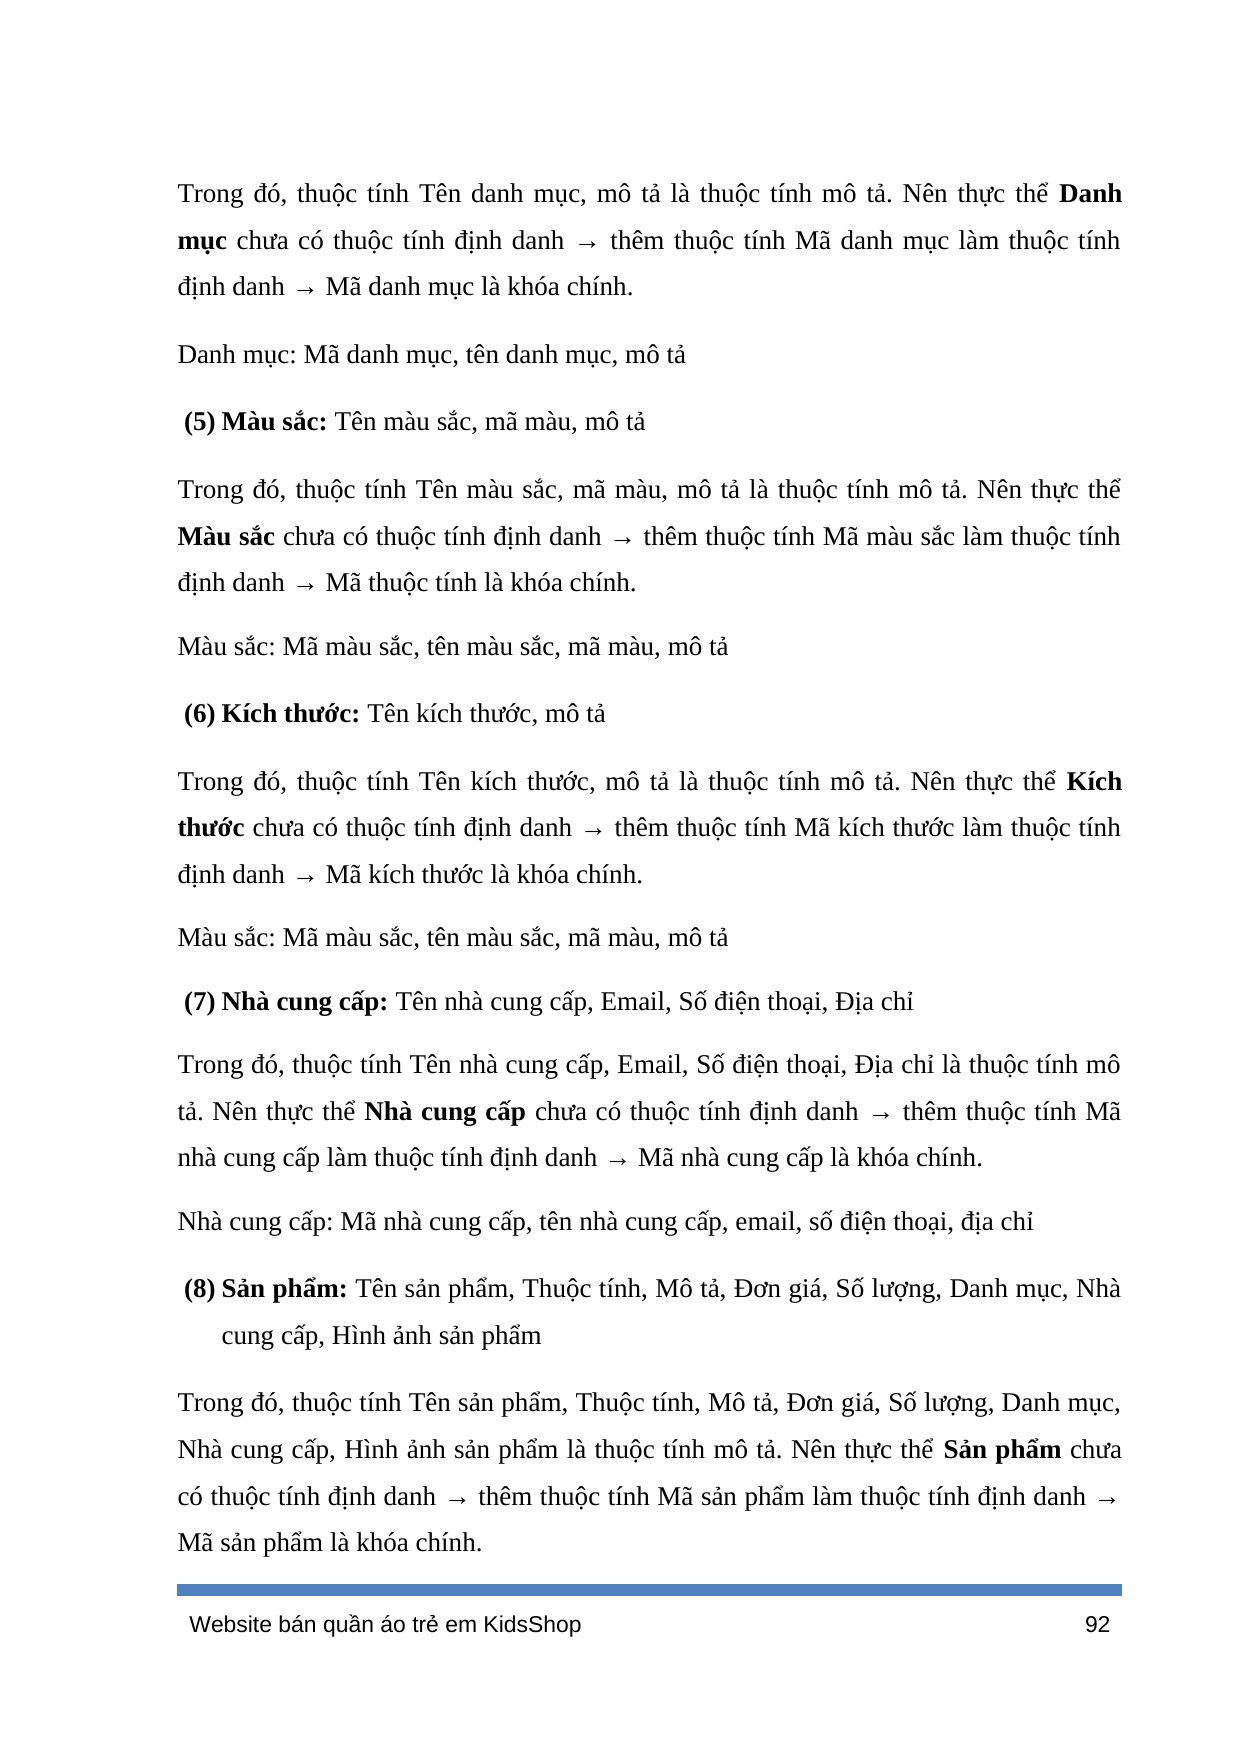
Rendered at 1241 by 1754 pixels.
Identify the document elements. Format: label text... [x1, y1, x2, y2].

text Trong đó, thuộc tính Tên kích thước, mô tả là thuộc tính mô tả. Nên thực thể Kích thước chưa có thuộc tính định danh → thêm thuộc tính Mã kích thước làm thuộc tính định danh → Mã kích thước là khóa chính. [177, 765, 1122, 889]
text Màu sắc: Mã màu sắc, tên màu sắc, mã màu, mô tả [177, 921, 1122, 952]
list Sản phẩm: Tên sản phẩm, Thuộc tính, Mô tả, Đơn giá, Số lượng, Danh mục, Nhà cung cấp, Hình ảnh sản phẩm [184, 1272, 1122, 1350]
list Kích thước: Tên kích thước, mô tả [184, 697, 1122, 728]
text Trong đó, thuộc tính Tên nhà cung cấp, Email, Số điện thoại, Địa chỉ là thuộc tính mô tả. Nên thực thể Nhà cung cấp chưa có thuộc tính định danh → thêm thuộc tính Mã nhà cung cấp làm thuộc tính định danh → Mã nhà cung cấp là khóa chính. [177, 1048, 1122, 1172]
text Trong đó, thuộc tính Tên màu sắc, mã màu, mô tả là thuộc tính mô tả. Nên thực thể Màu sắc chưa có thuộc tính định danh → thêm thuộc tính Mã màu sắc làm thuộc tính định danh → Mã thuộc tính là khóa chính. [177, 473, 1122, 597]
text Trong đó, thuộc tính Tên danh mục, mô tả là thuộc tính mô tả. Nên thực thể Danh mục chưa có thuộc tính định danh → thêm thuộc tính Mã danh mục làm thuộc tính định danh → Mã danh mục là khóa chính. [177, 177, 1122, 302]
text Nhà cung cấp: Mã nhà cung cấp, tên nhà cung cấp, email, số điện thoại, địa chỉ [177, 1205, 1122, 1236]
text Trong đó, thuộc tính Tên sản phẩm, Thuộc tính, Mô tả, Đơn giá, Số lượng, Danh mục, Nhà cung cấp, Hình ảnh sản phẩm là thuộc tính mô tả. Nên thực thể Sản phẩm chưa có thuộc tính định danh → thêm thuộc tính Mã sản phẩm làm thuộc tính định danh → Mã sản phẩm là khóa chính. [177, 1386, 1122, 1557]
text Màu sắc: Mã màu sắc, tên màu sắc, mã màu, mô tả [177, 630, 1122, 661]
list Nhà cung cấp: Tên nhà cung cấp, Email, Số điện thoại, Địa chỉ [184, 985, 1122, 1016]
text Danh mục: Mã danh mục, tên danh mục, mô tả [177, 338, 1122, 369]
list Màu sắc: Tên màu sắc, mã màu, mô tả [184, 406, 1122, 437]
